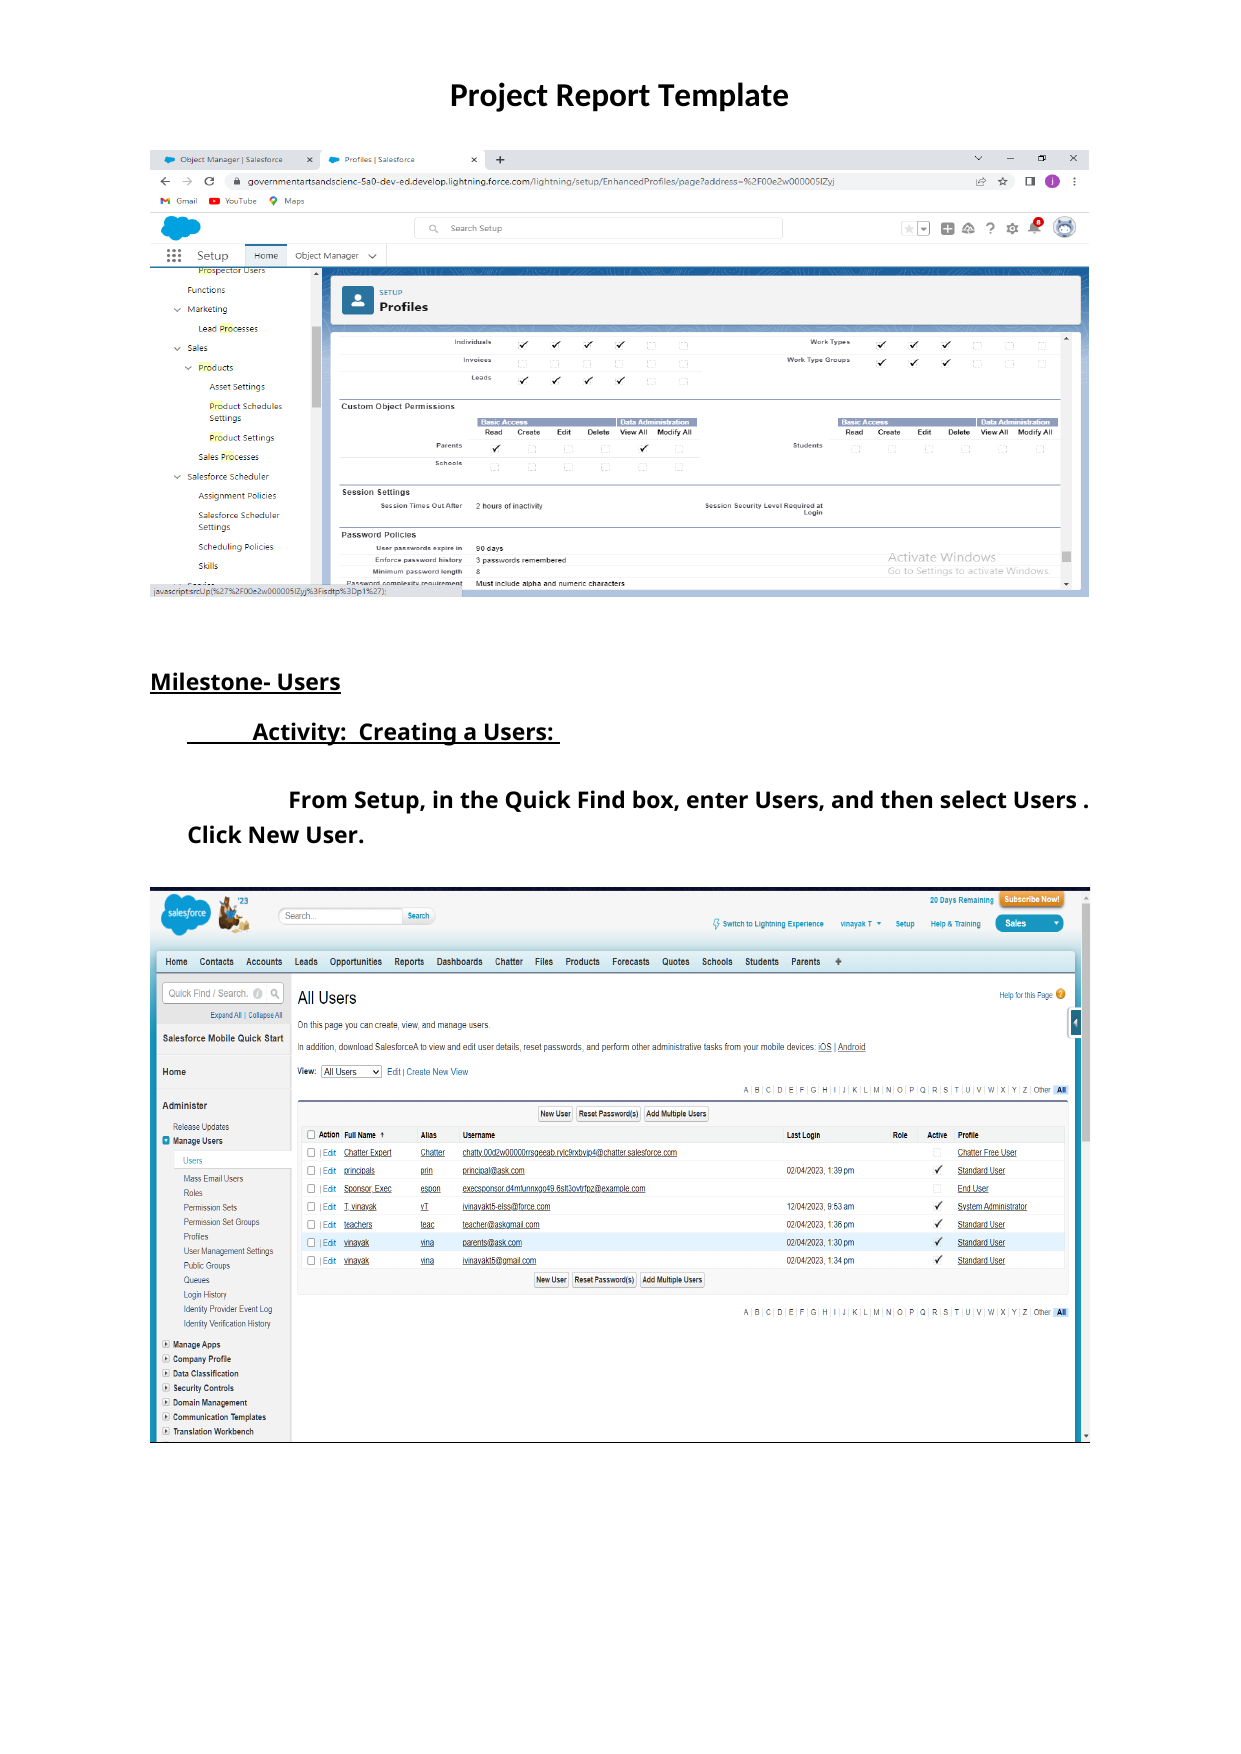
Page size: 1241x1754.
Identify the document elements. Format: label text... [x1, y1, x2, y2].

picture [150, 887, 1091, 1443]
text From Setup, in the Quick Find box, enter Users, and then select Users . Click New User. [187, 784, 1090, 850]
text Activity: Creating a Users: [187, 716, 1090, 747]
picture [150, 150, 1089, 597]
text Milestone- Users [150, 666, 1090, 697]
